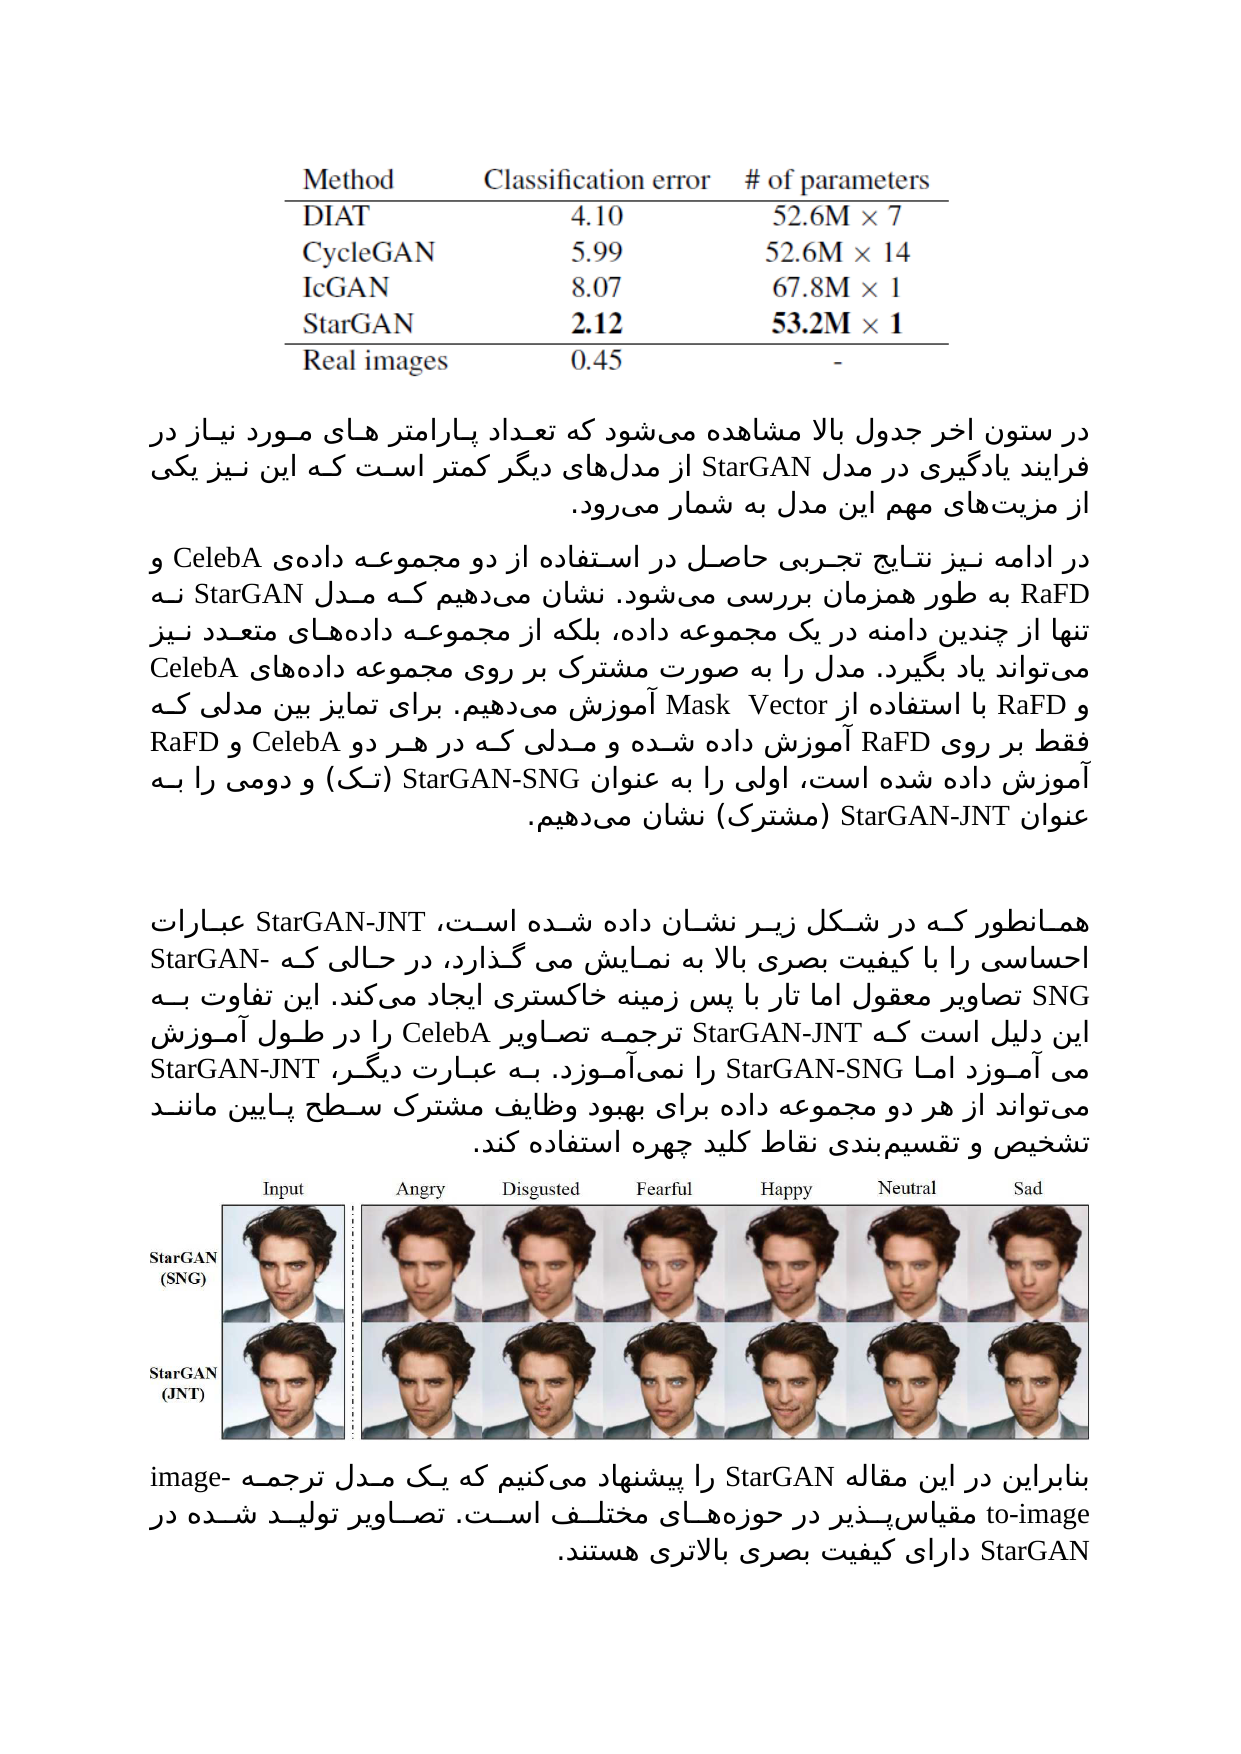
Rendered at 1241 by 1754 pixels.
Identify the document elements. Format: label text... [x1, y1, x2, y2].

text بنابراین در این مقاله StarGAN را پیشنهاد می‌کنیم که یک مدل ترجمه image-to-image مقیاس‌پذیر در حوزه‌های مختلف است. تصاویر تولید شده در StarGAN دارای کیفیت بصری بالاتری هستند. [150, 1459, 1090, 1567]
text در ادامه نیز نتایج تجربی حاصل در استفاده از دو مجموعه داده‌ی CelebA و RaFD به طور همزمان بررسی می‌شود. نشان می‌دهیم که مدل StarGAN نه تنها از چندین دامنه در یک مجموعه داده، بلکه از مجموعه داده‌های متعدد نیز می‌تواند یاد بگیرد. مدل را به صورت مشترک بر روی مجموعه داده‌های CelebA و RaFD با استفاده از Mask Vector آموزش می‌دهیم. برای تمایز بین مدلی که فقط بر روی RaFD آموزش داده شده و مدلی که در هر دو CelebA و RaFD آموزش داده شده است، اولی را به عنوان StarGAN-SNG (تک) و دومی را به عنوان StarGAN-JNT (مشترک) نشان می‌دهیم. [150, 540, 1090, 832]
picture [271, 150, 969, 395]
text در ستون اخر جدول بالا مشاهده می‌شود که تعداد پارامتر های مورد نیاز در فرایند یادگیری در مدل StarGAN از مدل‌های دیگر کمتر است که این نیز یکی از مزیت‌های مهم این مدل به شمار می‌رود. [150, 413, 1090, 520]
text همانطور که در شکل زیر نشان داده شده است، StarGAN-JNT عبارات احساسی را با کیفیت بصری بالا به نمایش می گذارد، در حالی که StarGAN-SNG تصاویر معقول اما تار با پس زمینه خاکستری ایجاد می‌کند. این تفاوت به این دلیل است که StarGAN-JNT ترجمه تصاویر CelebA را در طول آموزش می آموزد اما StarGAN-SNG را نمی‌آموزد. به عبارت دیگر، StarGAN-JNT می‌تواند از هر دو مجموعه داده برای بهبود وظایف مشترک سطح پایین مانند تشخیص و تقسیم‌بندی نقاط کلید چهره استفاده کند. [150, 904, 1090, 1159]
